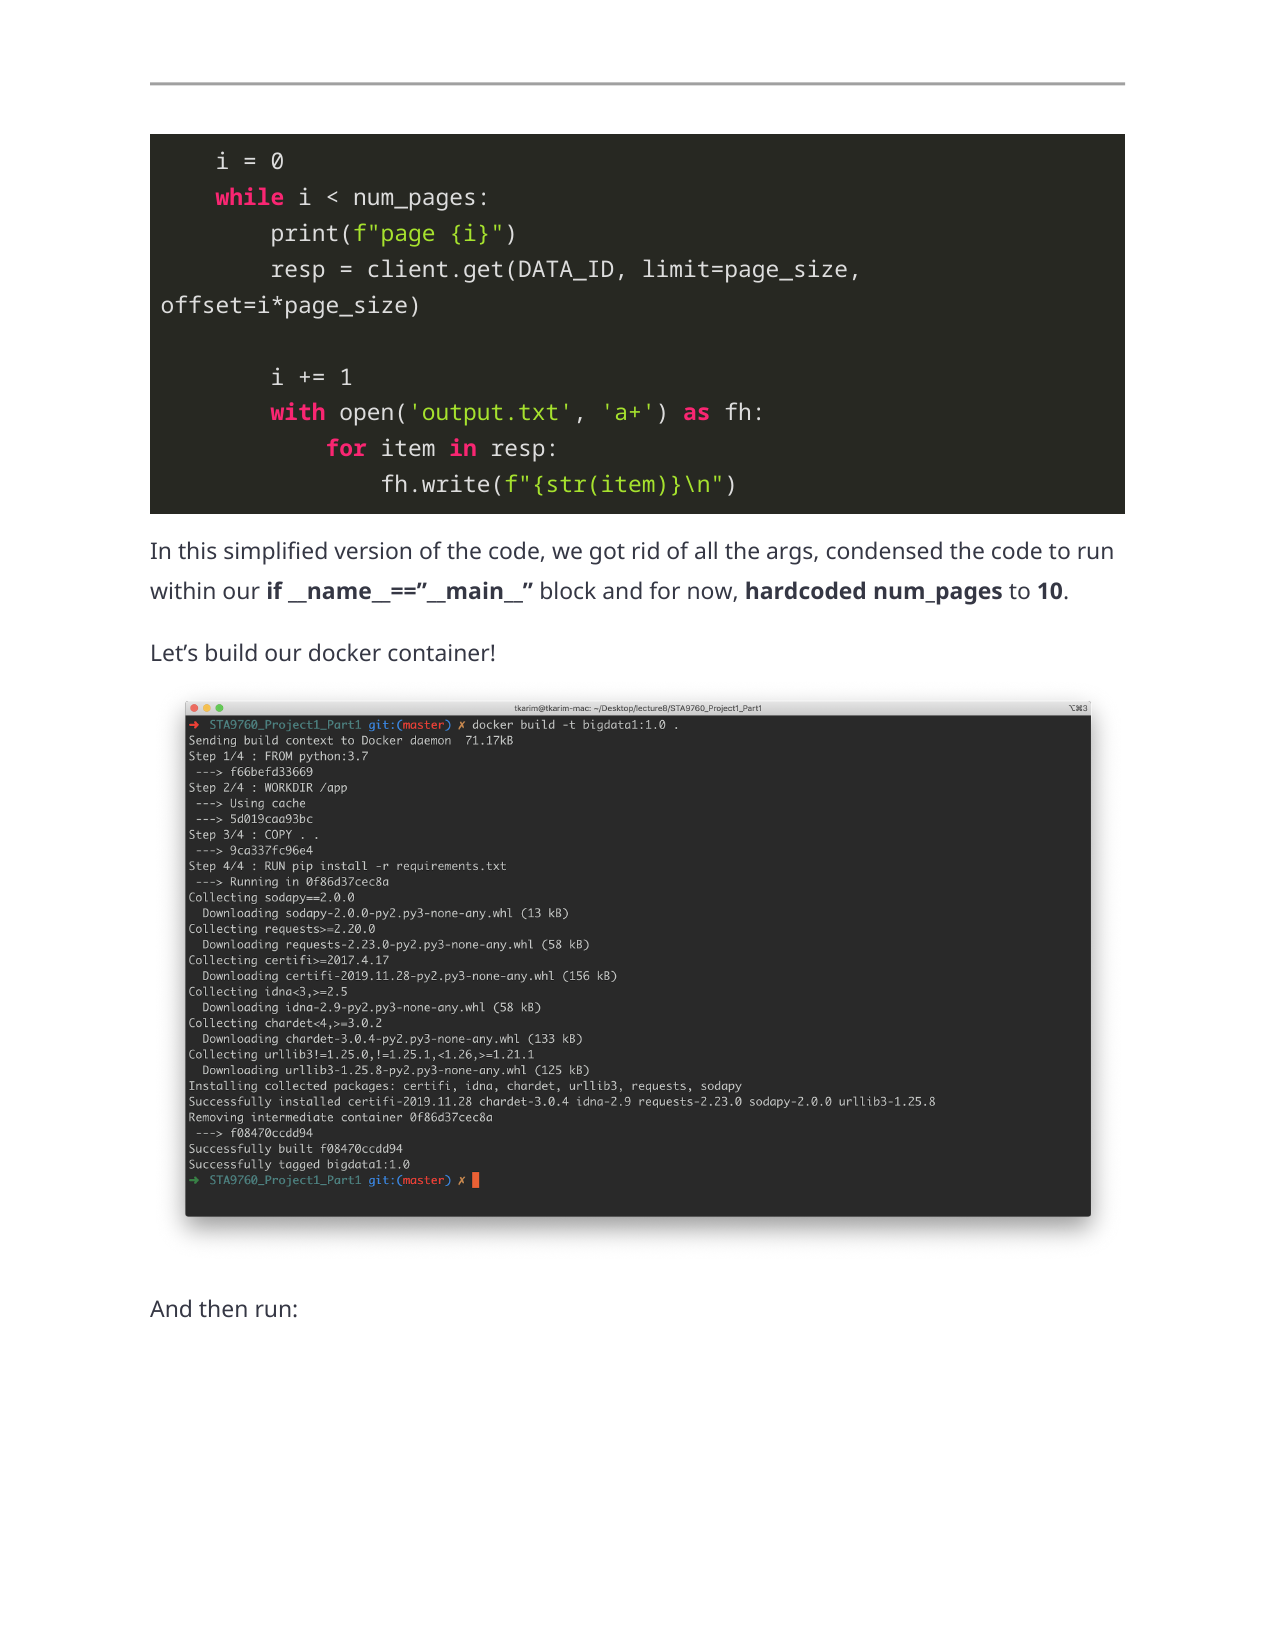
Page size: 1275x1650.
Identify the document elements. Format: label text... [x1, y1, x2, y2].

text Let’s build our docker container! [150, 637, 1125, 677]
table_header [150, 134, 1125, 514]
text In this simplified version of the code, we got rid of all the args, condensed the code to run within our if __name__==”__main__” block and for now, hardcoded num_pages to 10. [150, 534, 1125, 606]
picture [150, 677, 1125, 1263]
text And then run: [150, 1293, 1125, 1324]
